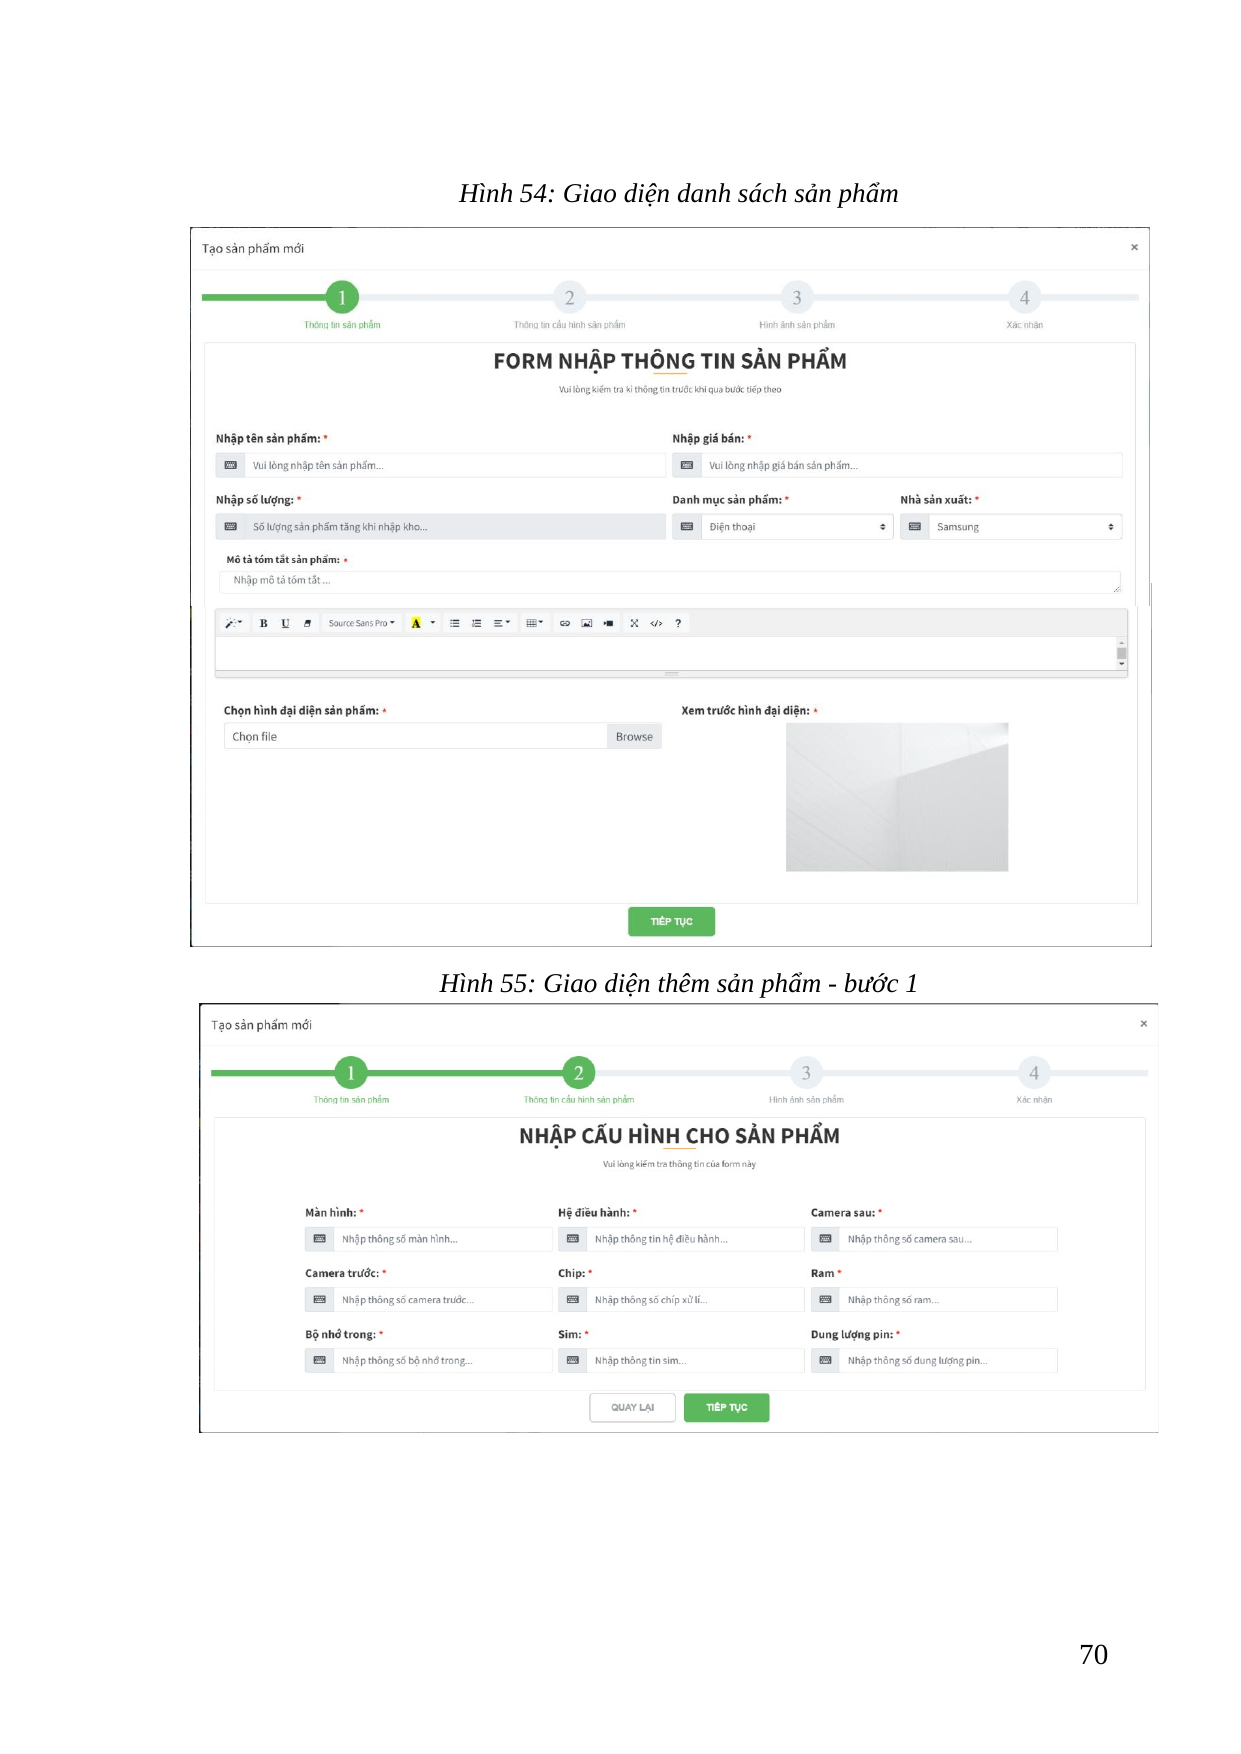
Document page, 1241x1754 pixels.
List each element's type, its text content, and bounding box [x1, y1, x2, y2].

subtitle Hình 55: Giao diện thêm sản phẩm - bước 1 [439, 967, 1193, 998]
picture [199, 1003, 1159, 1433]
subtitle Hình 54: Giao diện danh sách sản phẩm [240, 177, 1118, 208]
picture [190, 227, 1152, 947]
